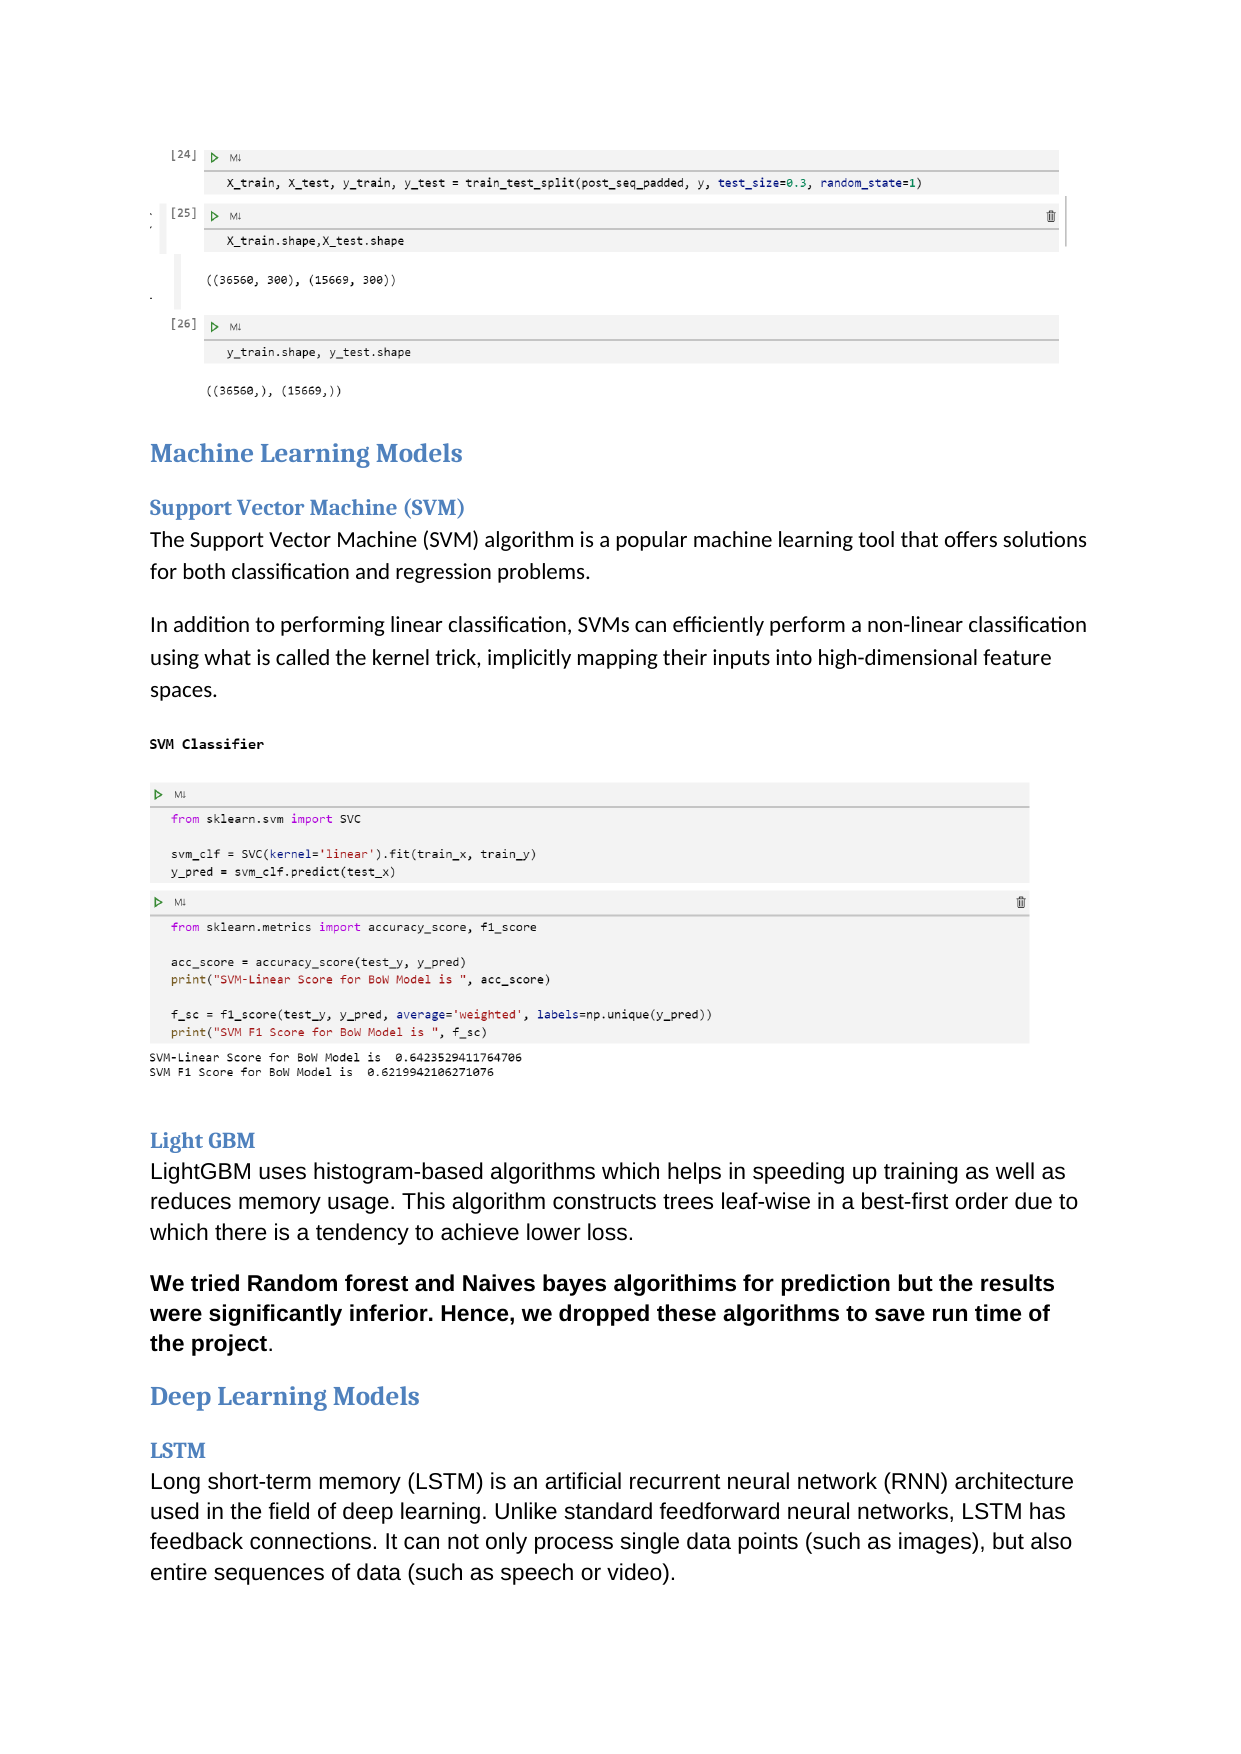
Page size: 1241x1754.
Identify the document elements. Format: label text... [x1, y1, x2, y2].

subtitle Support Vector Machine (SVM) [150, 495, 1090, 521]
text The Support Vector Machine (SVM) algorithm is a popular machine learning tool that offers solutions for both classification and regression problems. [150, 525, 1090, 586]
picture [150, 727, 1046, 1103]
text We tried Random forest and Naives bayes algorithims for prediction but the results were significantly inferior. Hence, we dropped these algorithms to save run time of the project. [150, 1269, 1090, 1356]
text LightGBM uses histogram-based algorithms which helps in speeding up training as well as reduces memory usage. This algorithm constructs trees leaf-wise in a best-first order due to which there is a tendency to achieve lower loss. [150, 1158, 1090, 1245]
subtitle Light GBM [150, 1128, 1090, 1154]
subtitle Machine Learning Models [150, 438, 1090, 470]
text Long short-term memory (LSTM) is an artificial recurrent neural network (RNN) architecture used in the field of deep learning. Unlike standard feedforward neural networks, LSTM has feedback connections. It can not only process single data points (such as images), but also entire sequences of data (such as speech or video). [150, 1468, 1090, 1585]
picture [150, 150, 1067, 414]
subtitle Deep Learning Models [150, 1381, 1090, 1412]
text In addition to performing linear classification, SVMs can efficiently perform a non-linear classification using what is called the kernel trick, implicitly mapping their inputs into high-dimensional feature spaces. [150, 611, 1090, 703]
subtitle LSTM [150, 1438, 1090, 1464]
